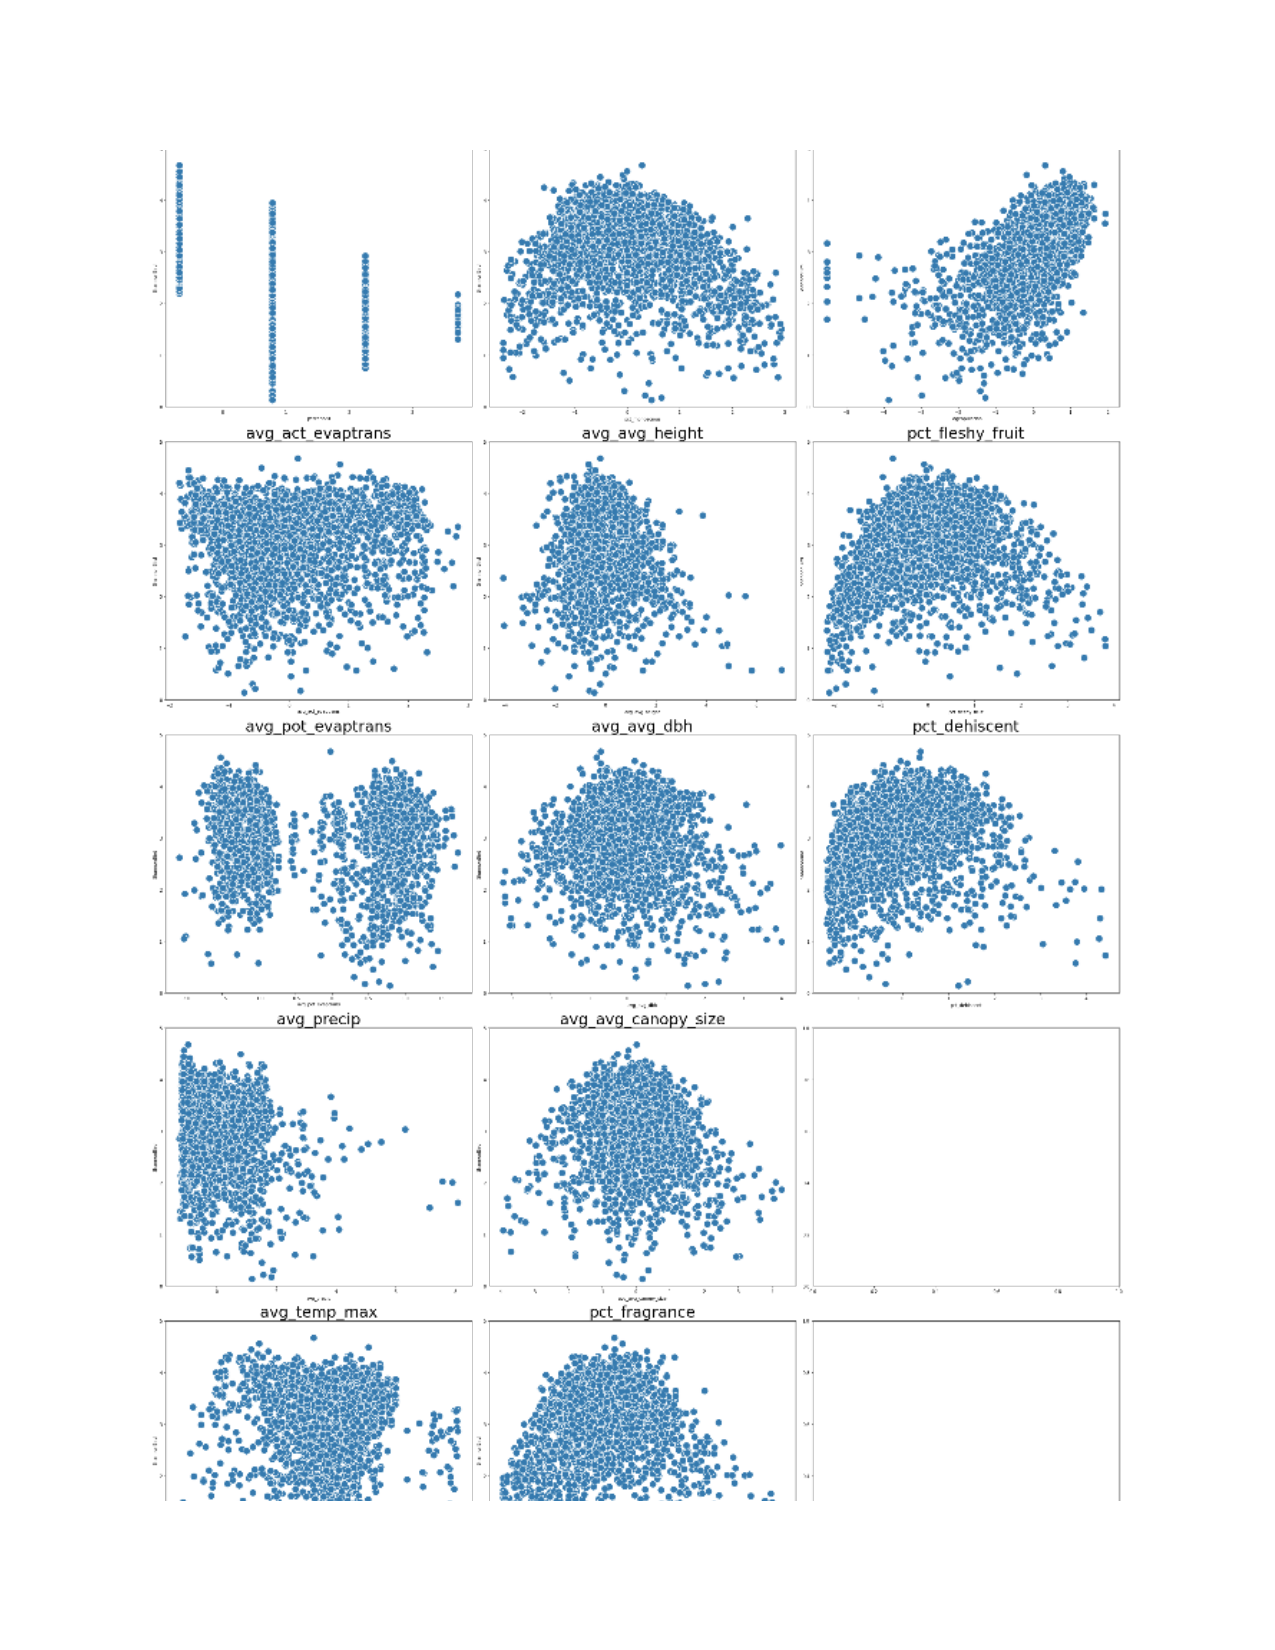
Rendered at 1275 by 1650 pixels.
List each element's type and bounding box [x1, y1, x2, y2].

picture [150, 150, 1125, 1501]
